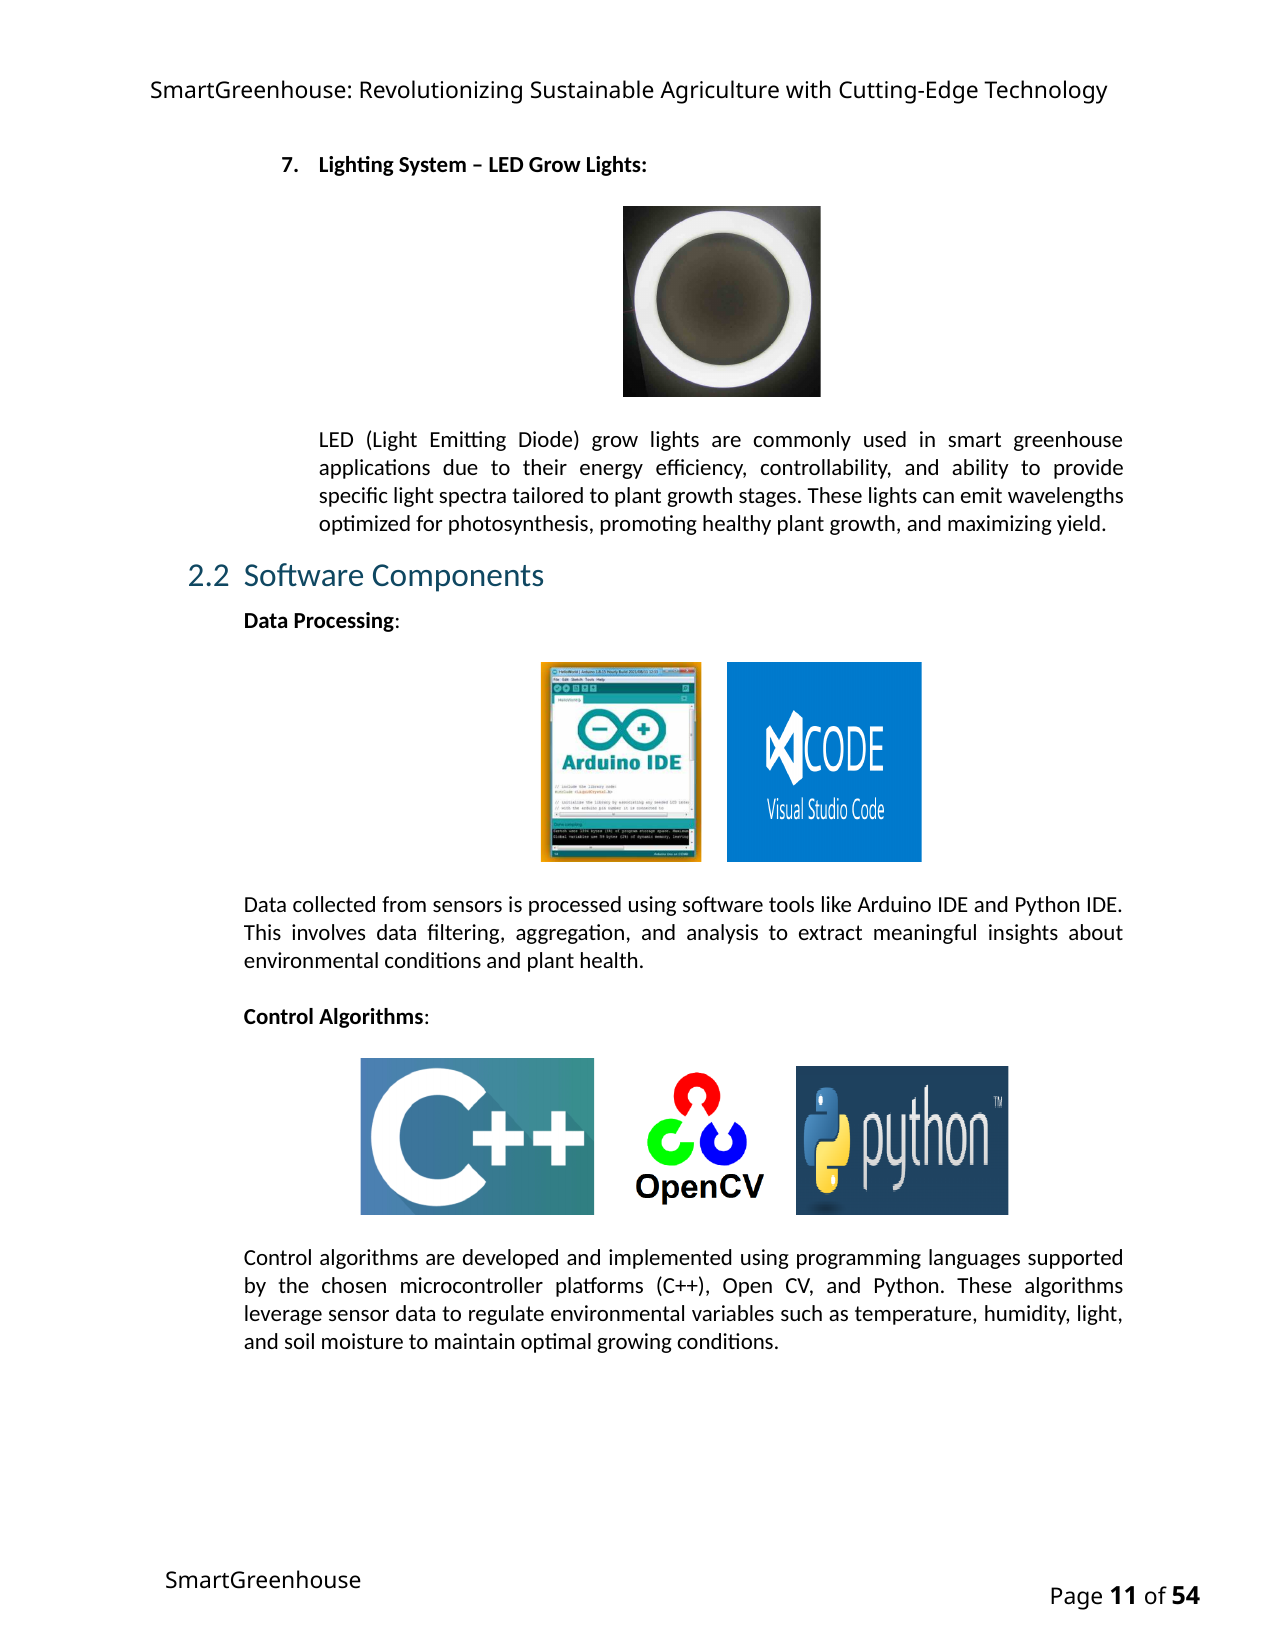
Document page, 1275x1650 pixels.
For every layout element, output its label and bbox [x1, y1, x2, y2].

picture [727, 662, 922, 862]
picture [615, 1060, 790, 1215]
picture [540, 662, 702, 862]
picture [796, 1066, 1009, 1215]
picture [623, 206, 821, 397]
picture [360, 1058, 595, 1215]
